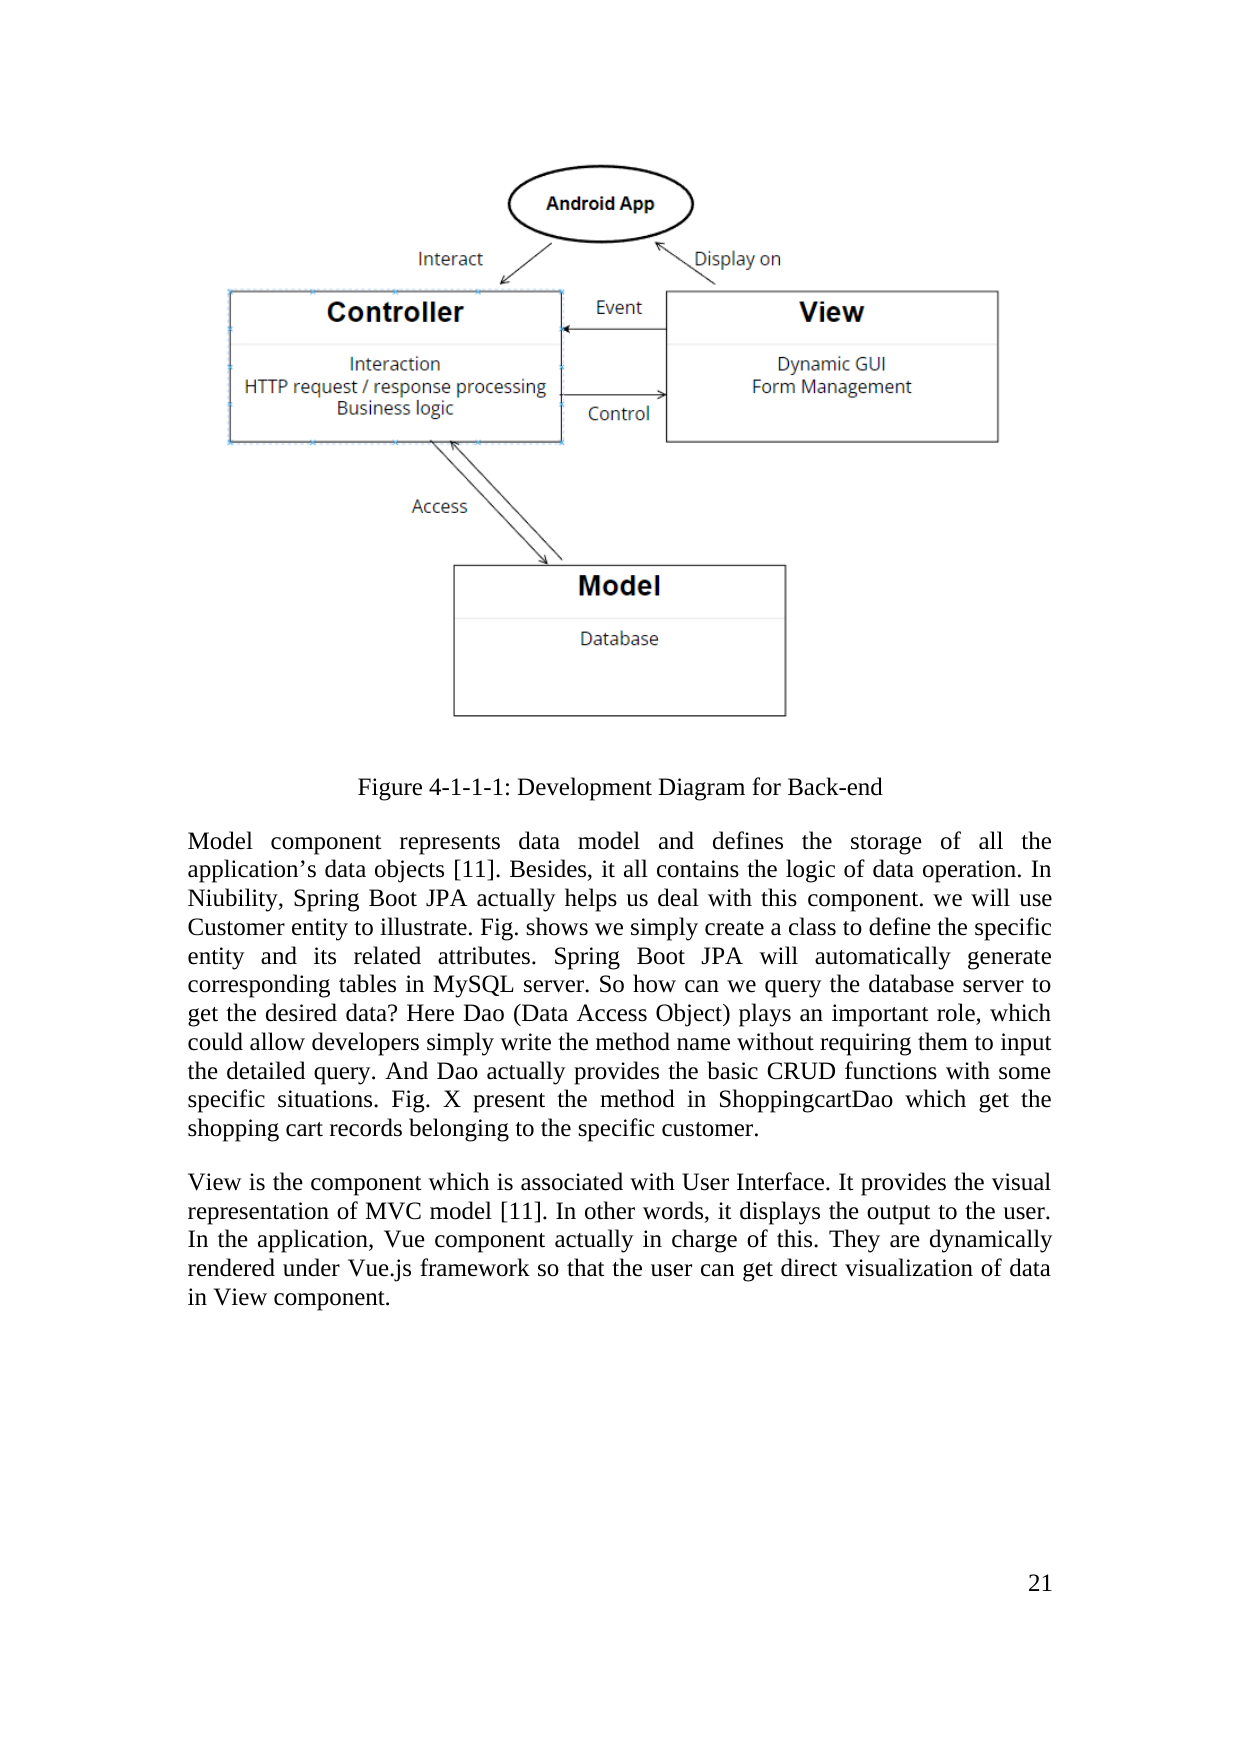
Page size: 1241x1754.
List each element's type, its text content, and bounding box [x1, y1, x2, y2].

text Model component represents data model and defines the storage of all the application’s data objects. Besides, it all contains the logic of data operation. In Niubility, Spring Boot JPA actually helps us deal with this component. we will use Customer entity to illustrate. Fig. shows we simply create a class to define the specific entity and its related attributes. Spring Boot JPA will automatically generate corresponding tables in MySQL server. So how can we query the database server to get the desired data? Here Dao (Data Access Object) plays an important role, which could allow developers simply write the method name without requiring them to input the detailed query. And Dao actually provides the basic CRUD functions with some specific situations. Fig. X present the method in ShoppingcartDao which get the shopping cart records belonging to the specific customer. [187, 826, 1053, 1142]
text Figure 4-1-1-1: Development Diagram for Back-end [187, 772, 1053, 801]
picture [187, 150, 1041, 747]
text View is the component which is associated with User Interface. It provides the visual representation of MVC model. In other words, it displays the output to the user. In the application, Vue component actually in charge of this. They are dynamically rendered under Vue.js framework so that the user can get direct visualization of data in View component. [187, 1167, 1053, 1311]
